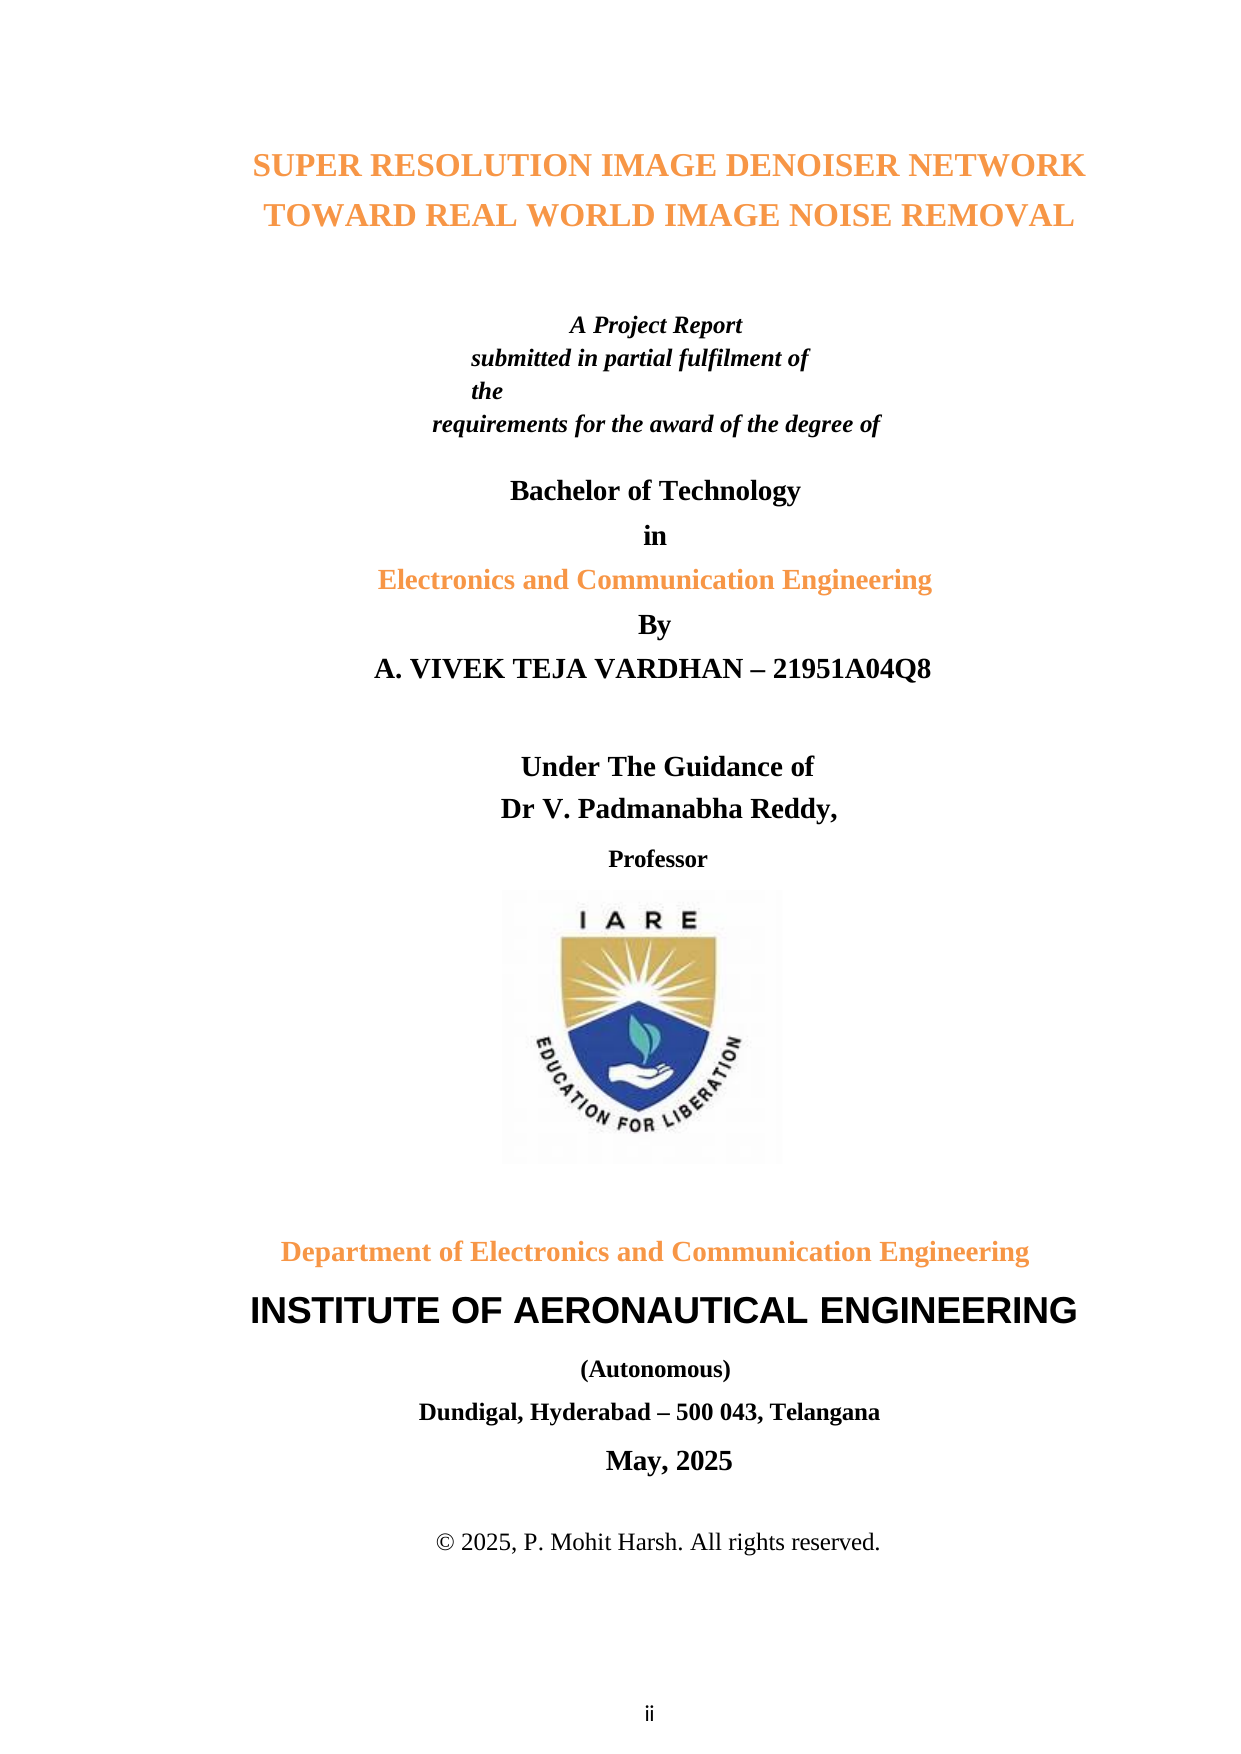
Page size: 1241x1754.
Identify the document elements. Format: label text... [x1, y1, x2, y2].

text Professor [208, 844, 1107, 873]
text (Autonomous) [203, 1354, 1107, 1383]
text Department of Electronics and Communication Engineering [203, 1234, 1107, 1267]
subtitle INSTITUTE OF AERONAUTICAL ENGINEERING [250, 1289, 1107, 1332]
text Electronics and Communication Engineering By [365, 562, 945, 641]
text © 2025, P. Mohit Harsh. All rights reserved. [209, 1527, 1107, 1556]
text requirements for the award of the degree of [432, 409, 1107, 438]
subtitle May, 2025 [232, 1443, 1107, 1476]
text A. VIVEK TEJA VARDHAN – 21951A04Q8 [177, 652, 1107, 685]
subtitle Dr V. Padmanabha Reddy, [232, 791, 1107, 824]
text Dundigal, Hyderabad – 500 043, Telangana [419, 1397, 1107, 1426]
picture [501, 890, 783, 1164]
text Bachelor of Technology in [502, 473, 808, 551]
subtitle SUPER RESOLUTION IMAGE DENOISER NETWORK TOWARD REAL WORLD IMAGE NOISE REMOVAL [232, 146, 1107, 234]
text A Project Report submitted in partial fulfilment of the [471, 310, 842, 405]
text Under The Guidance of [232, 749, 1103, 783]
